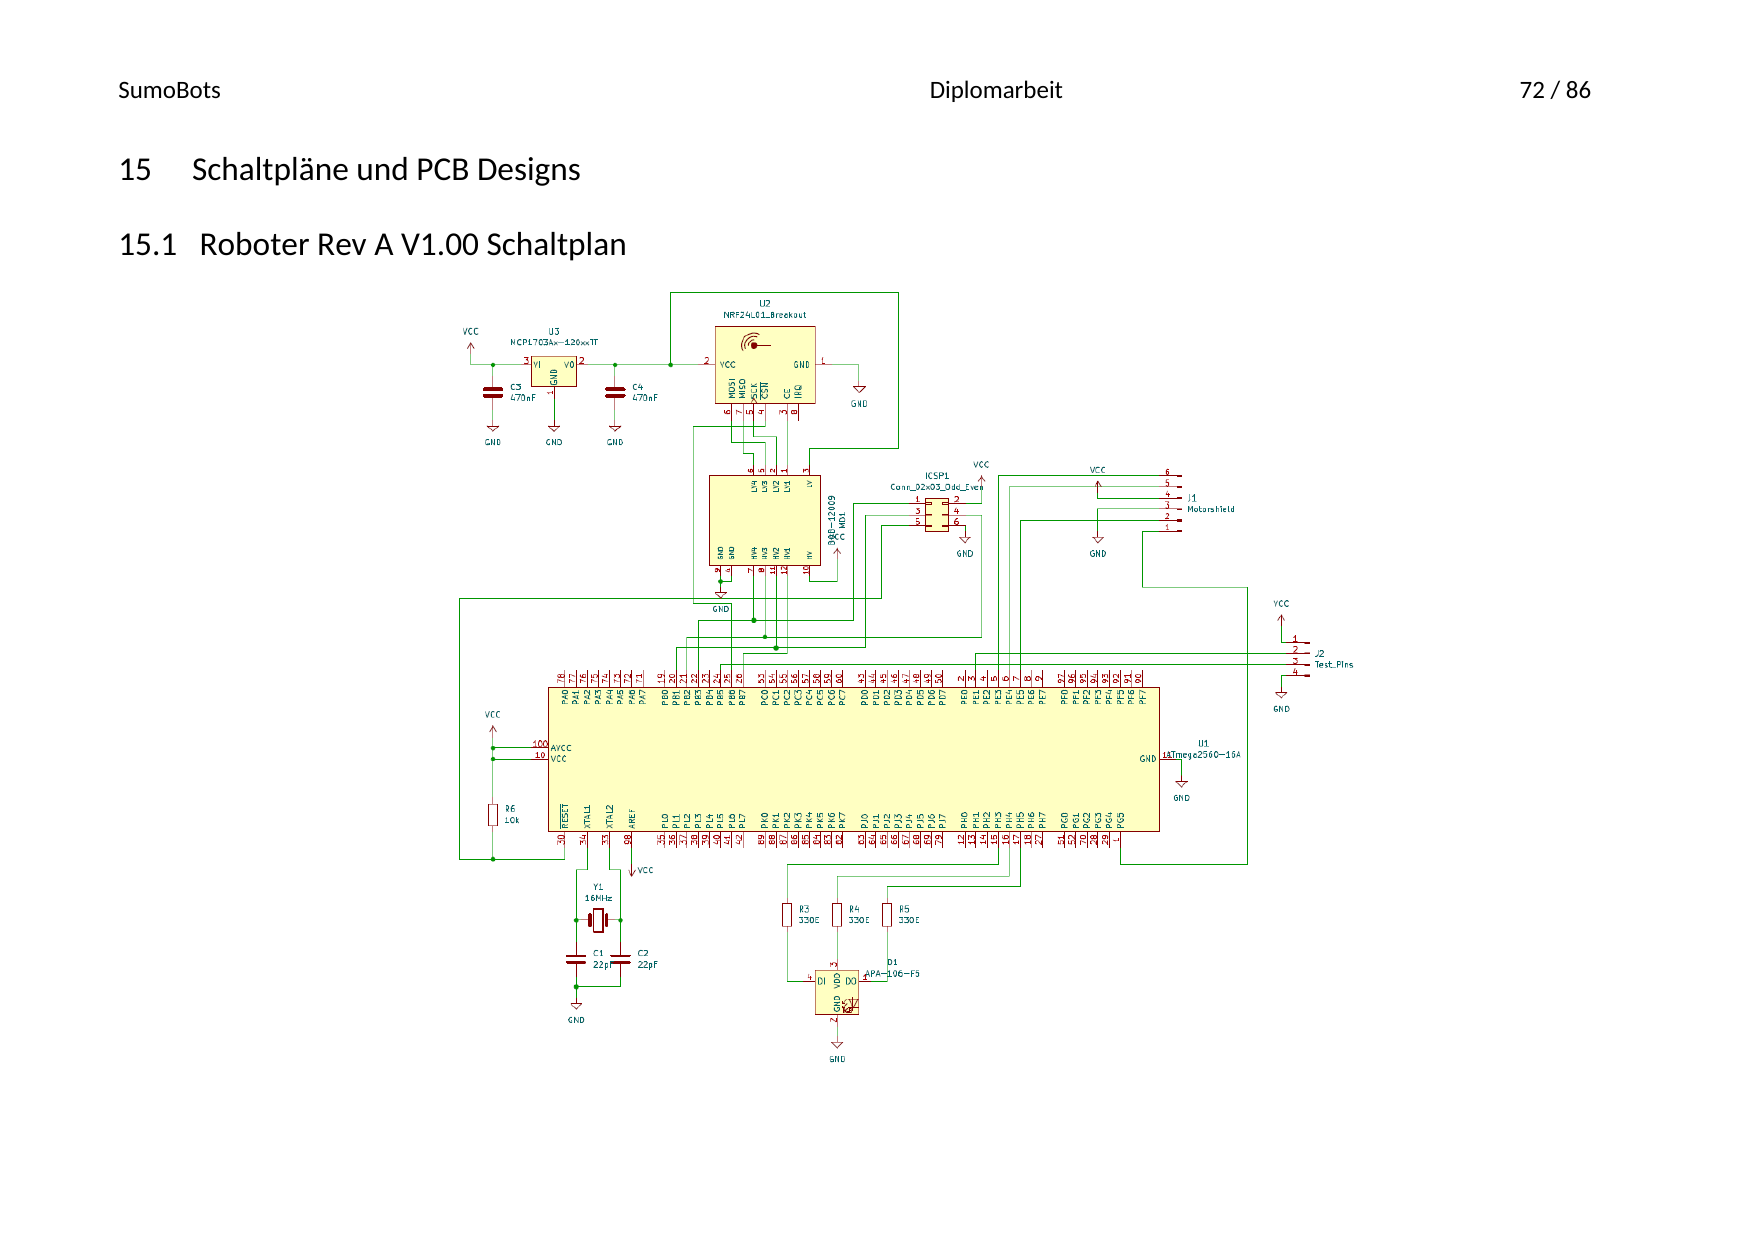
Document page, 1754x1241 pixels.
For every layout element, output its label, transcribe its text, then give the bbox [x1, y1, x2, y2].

subtitle Schaltpläne und PCB Designs [118, 148, 1606, 188]
subtitle Roboter Rev A V1.00 Schaltplan [118, 223, 1606, 264]
picture [356, 263, 1369, 1064]
